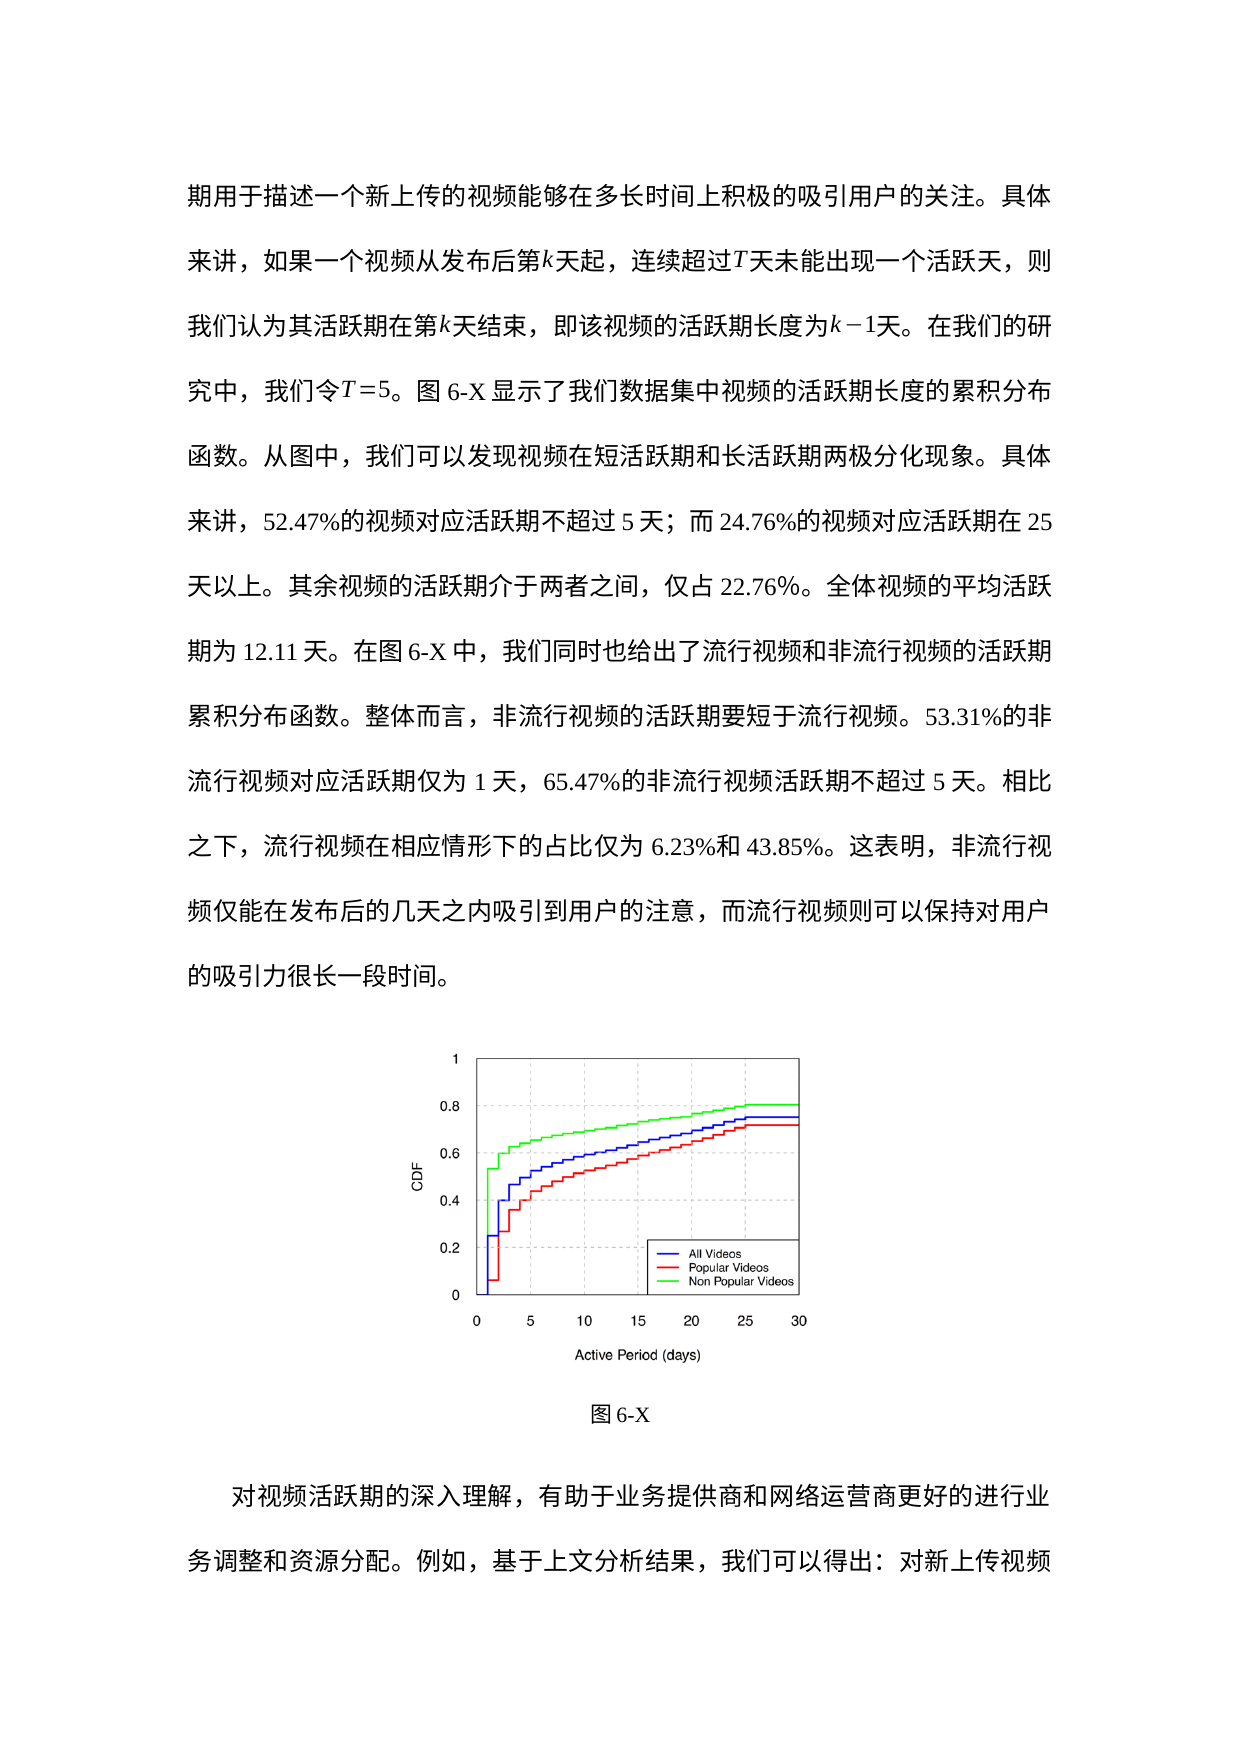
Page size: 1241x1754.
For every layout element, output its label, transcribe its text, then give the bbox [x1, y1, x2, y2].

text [187, 162, 1053, 1007]
picture [406, 1039, 835, 1382]
text 图6-X [187, 1397, 1053, 1429]
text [187, 1462, 1053, 1592]
